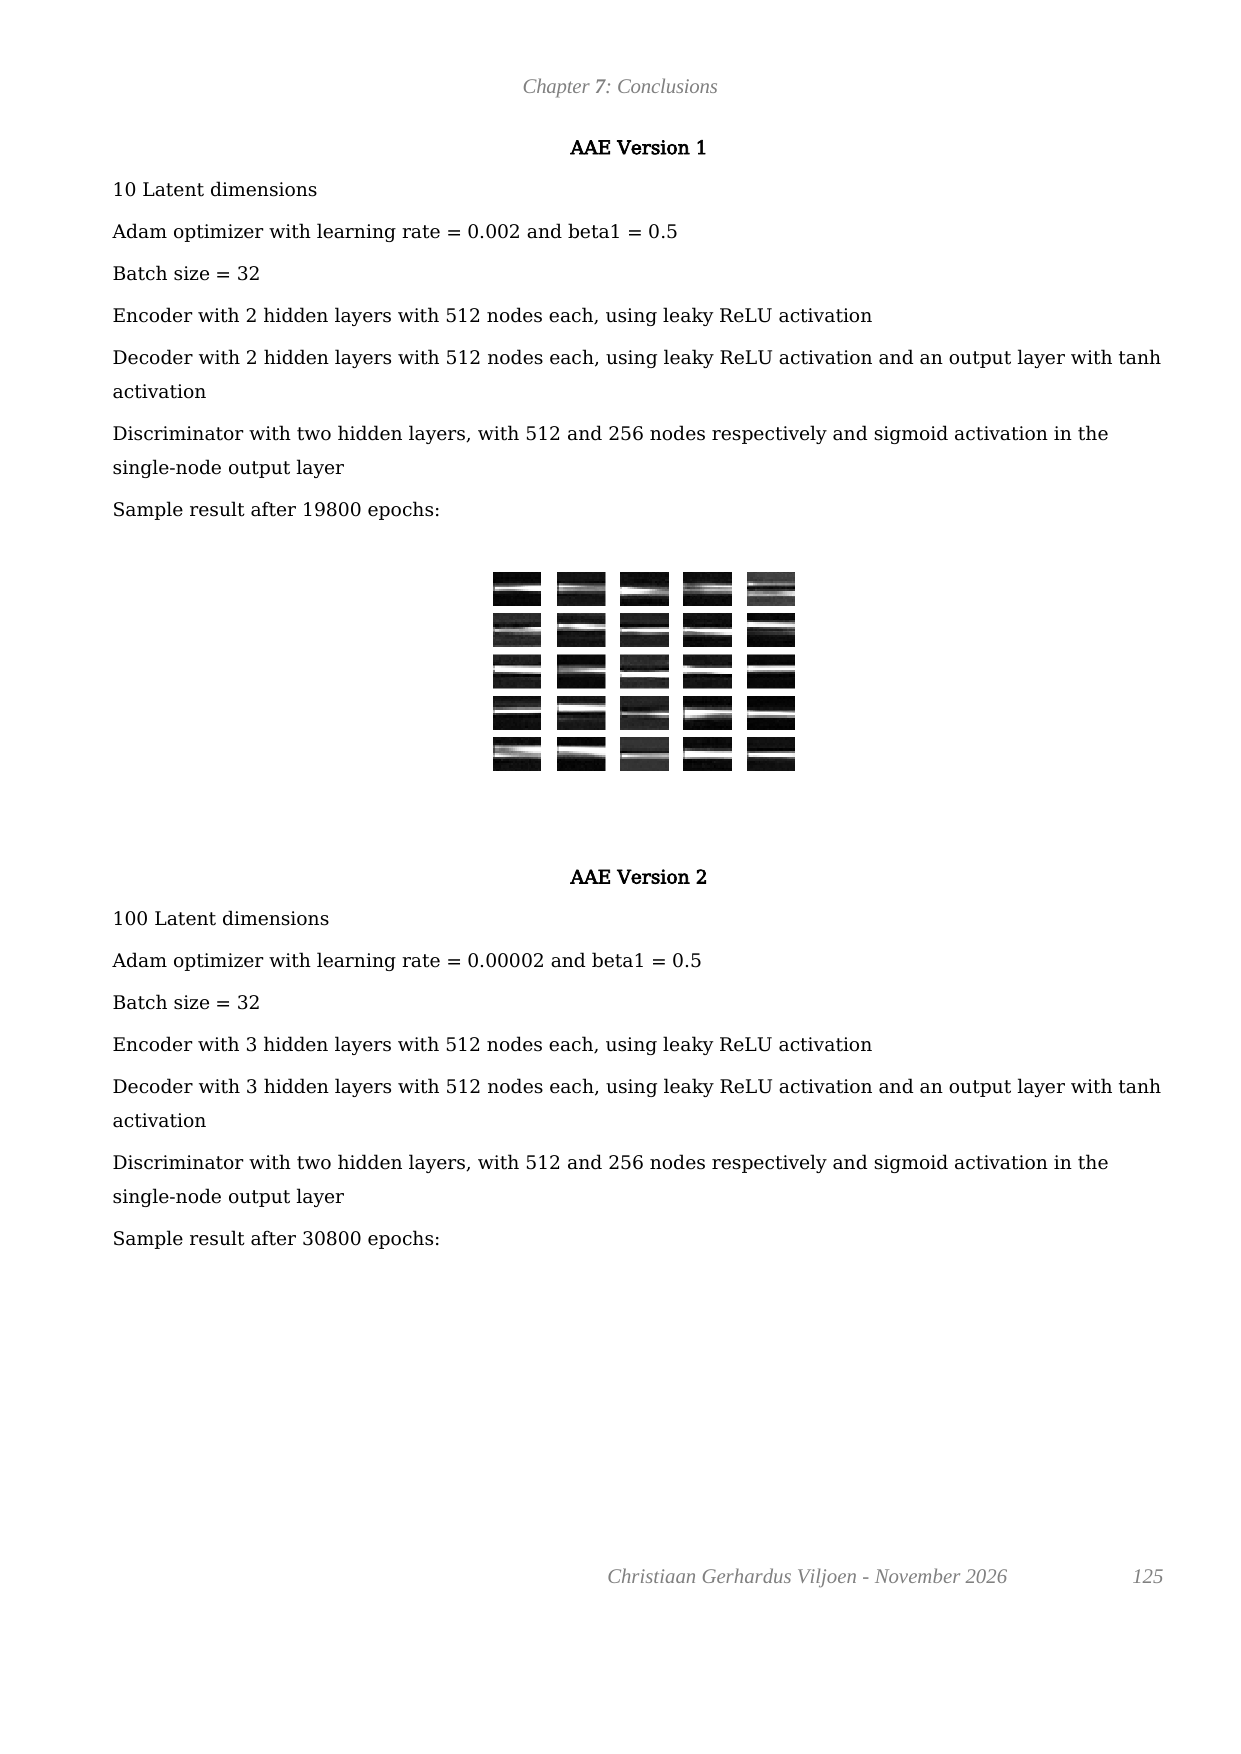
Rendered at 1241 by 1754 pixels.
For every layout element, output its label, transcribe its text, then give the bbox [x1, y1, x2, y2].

text AAE Version 1 [112, 135, 1165, 158]
text Sample result after 30800 epochs: [112, 1227, 1165, 1249]
text 100 Latent dimensions [112, 907, 1165, 929]
text Decoder with 3 hidden layers with 512 nodes each, using leaky ReLU activation and an output layer with tanh activation [112, 1075, 1165, 1132]
text Decoder with 2 hidden layers with 512 nodes each, using leaky ReLU activation and an output layer with tanh activation [112, 346, 1165, 402]
text Discriminator with two hidden layers, with 512 and 256 nodes respectively and sigmoid activation in the single-node output layer [112, 422, 1165, 478]
text Adam optimizer with learning rate = 0.002 and beta1 = 0.5 [112, 219, 1165, 242]
text Encoder with 2 hidden layers with 512 nodes each, using leaky ReLU activation [112, 304, 1165, 326]
text Discriminator with two hidden layers, with 512 and 256 nodes respectively and sigmoid activation in the single-node output layer [112, 1151, 1165, 1207]
text Sample result after 19800 epochs: [112, 497, 1165, 520]
text Encoder with 3 hidden layers with 512 nodes each, using leaky ReLU activation [112, 1033, 1165, 1056]
text AAE Version 2 [112, 865, 1165, 887]
text Batch size = 32 [112, 991, 1165, 1014]
text Adam optimizer with learning rate = 0.00002 and beta1 = 0.5 [112, 949, 1165, 972]
picture [441, 539, 837, 804]
text Batch size = 32 [112, 262, 1165, 284]
text 10 Latent dimensions [112, 177, 1165, 200]
